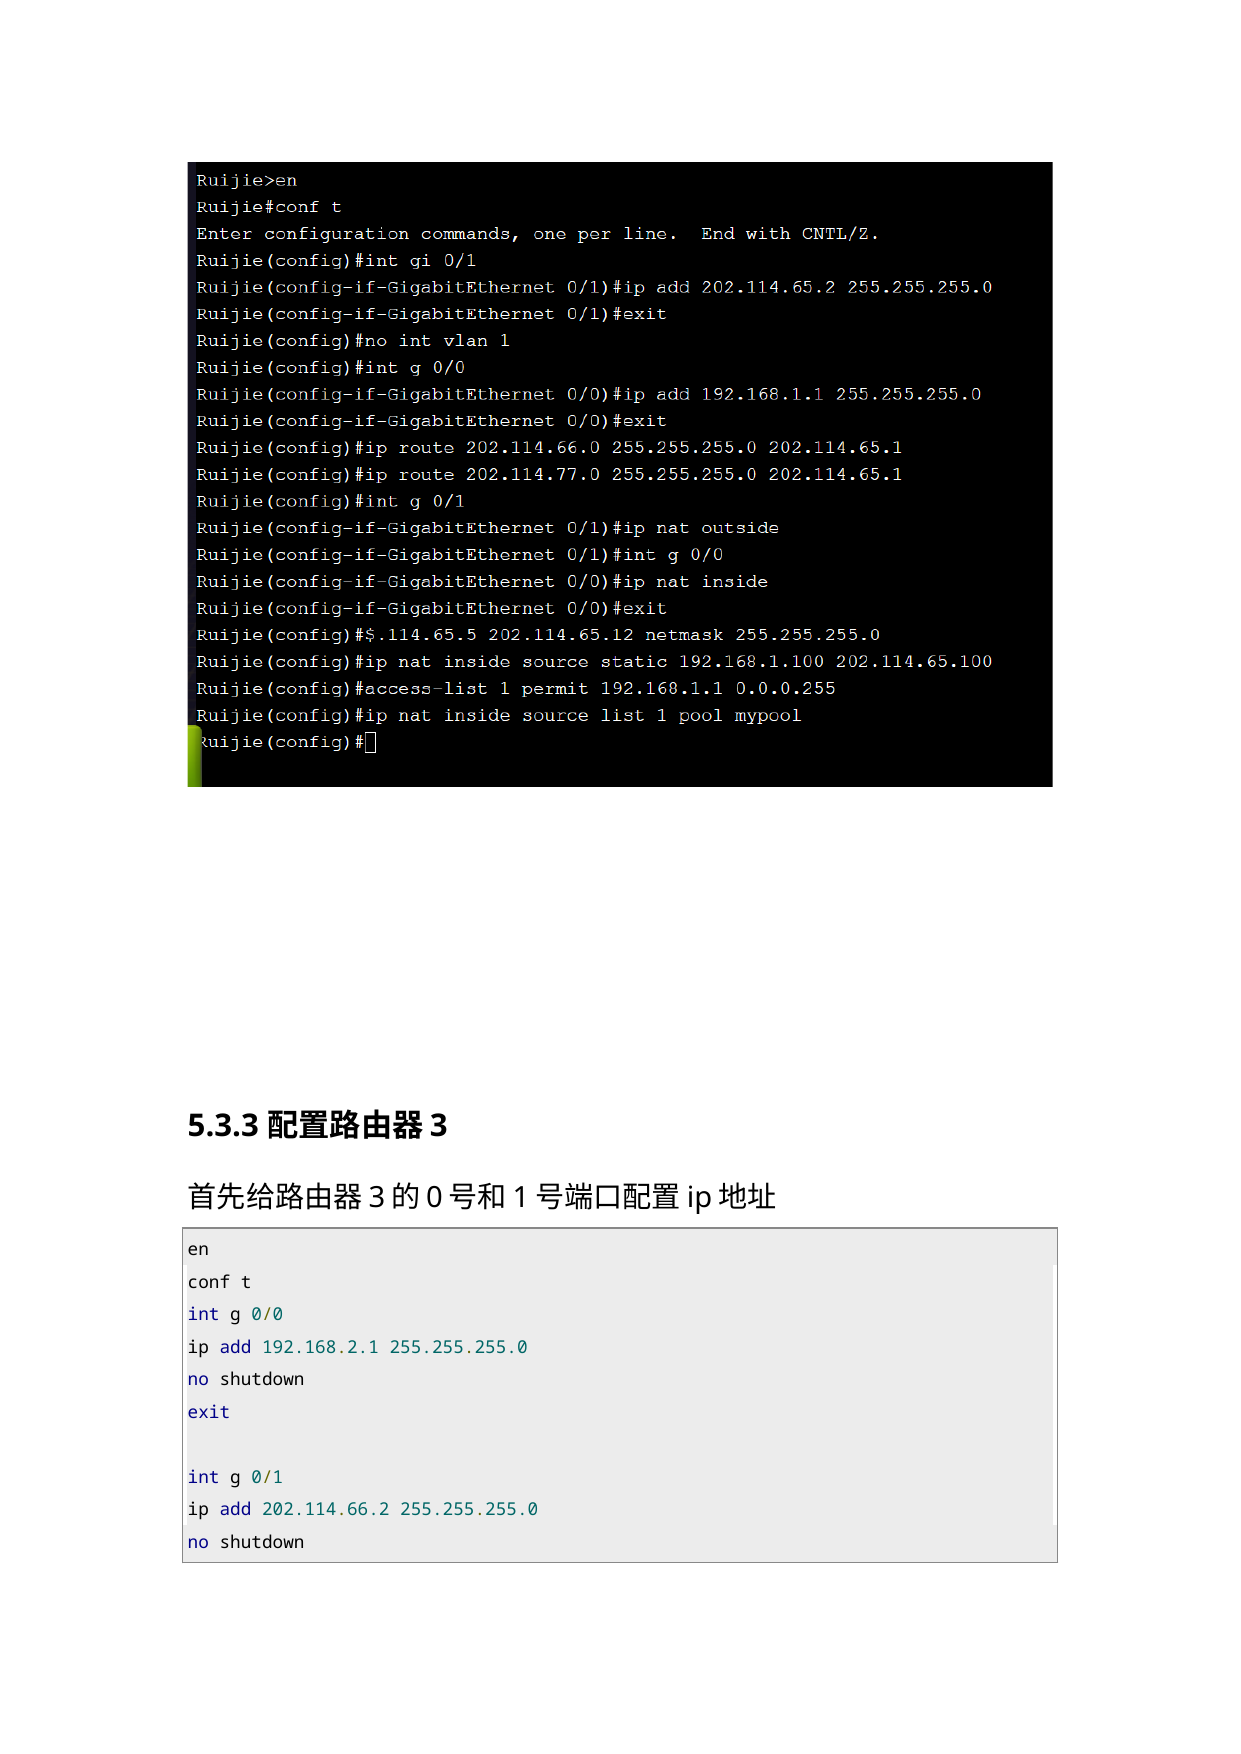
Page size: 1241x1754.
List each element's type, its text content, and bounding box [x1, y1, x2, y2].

text ip add 202.114.66.2 255.255.255.0 [187, 1493, 1053, 1519]
text ip add 192.168.2.1 255.255.255.0 [187, 1330, 1053, 1363]
text exit [187, 1395, 1053, 1428]
text no shutdown [187, 1363, 1053, 1395]
text 首先给路由器3的0号和1号端口配置ip地址 [187, 1162, 1053, 1227]
text en [183, 1229, 1057, 1265]
subtitle 5.3.3 配置路由器3 [187, 1091, 1053, 1156]
text int g 0/0 [187, 1298, 1053, 1330]
text no shutdown [183, 1519, 1057, 1562]
picture [187, 162, 1053, 787]
text conf t [187, 1265, 1053, 1298]
text int g 0/1 [187, 1460, 1053, 1493]
